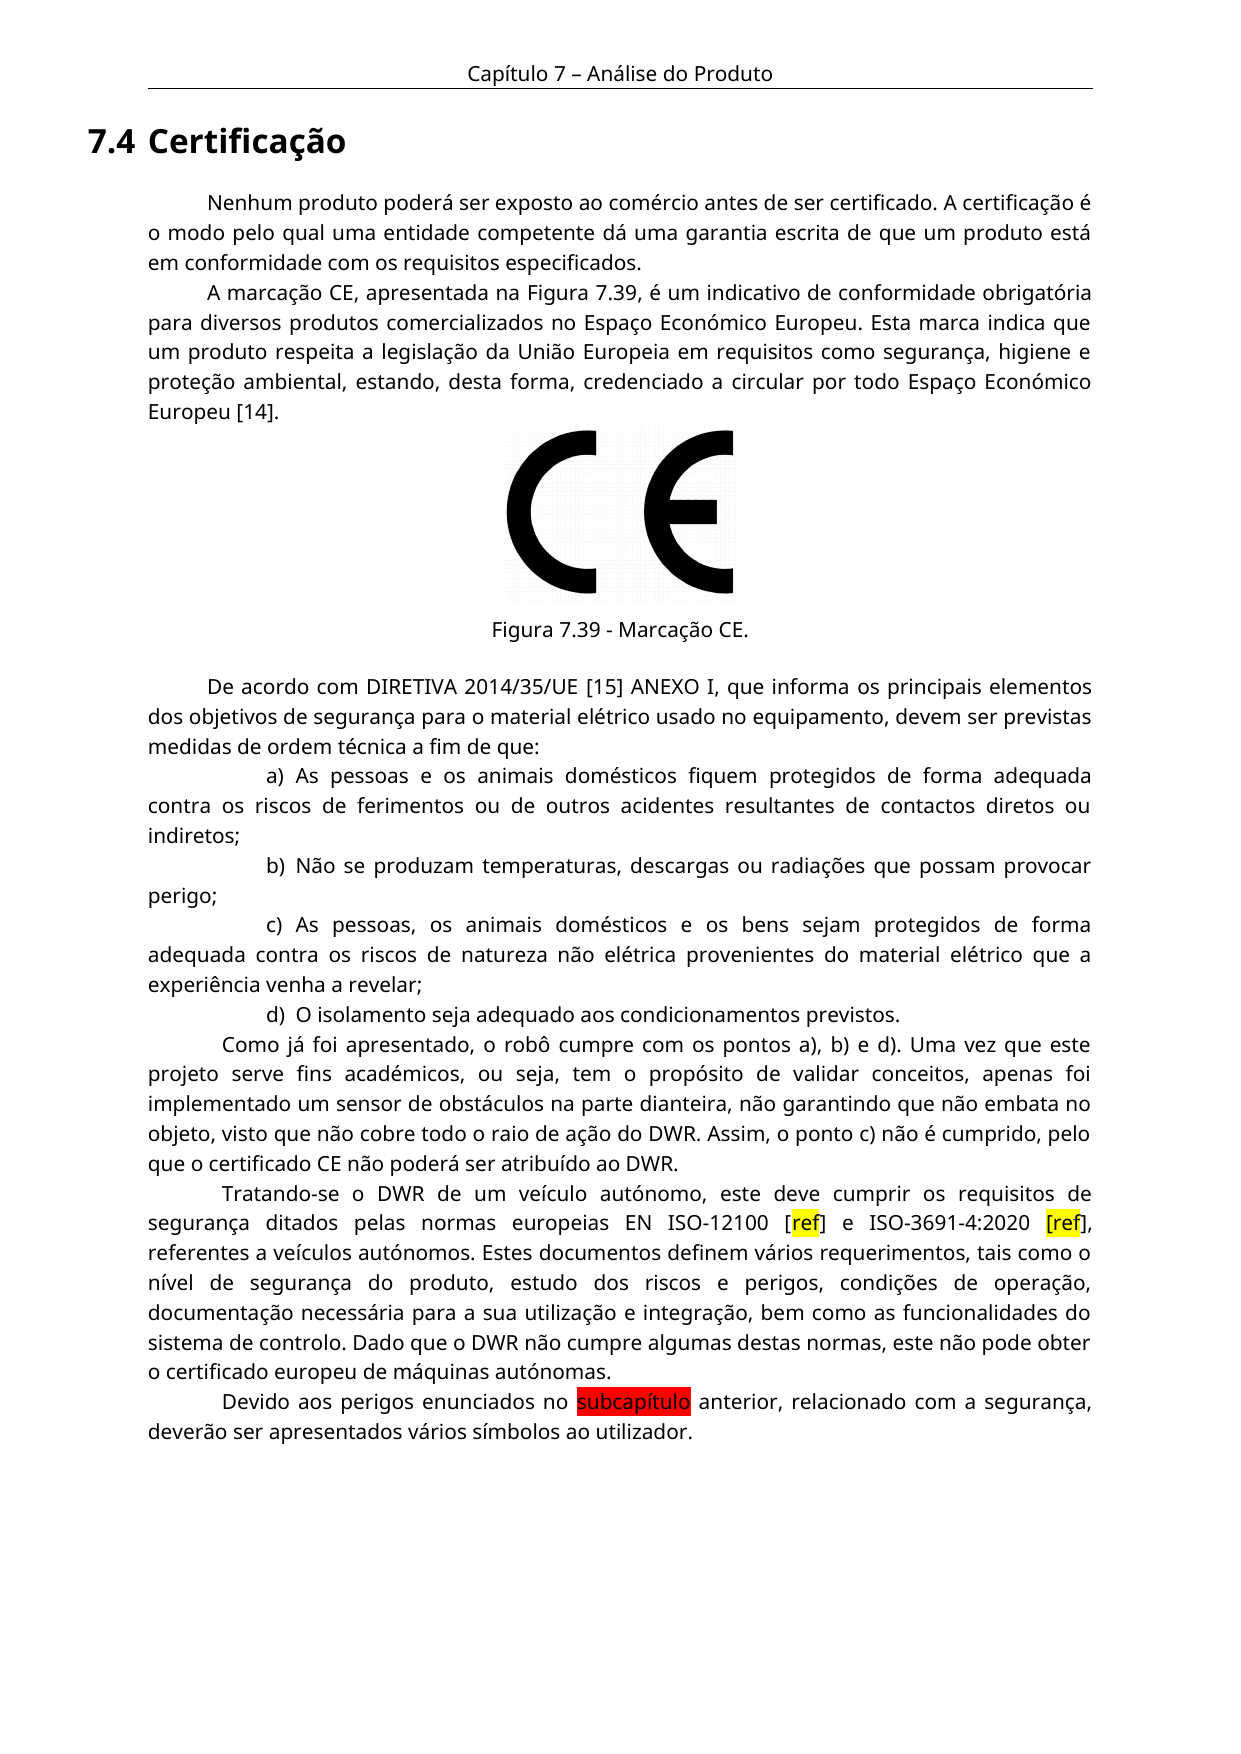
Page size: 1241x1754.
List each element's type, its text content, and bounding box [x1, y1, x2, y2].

subtitle Certificação [88, 118, 1092, 163]
text Tratando-se o DWR de um veículo autónomo, este deve cumprir os requisitos de segurança ditados pelas normas europeias EN ISO-12100 [ref] e ISO-3691-4:2020 [ref], referentes a veículos autónomos. Estes documentos definem vários requerimentos, tais como o nível de segurança do produto, estudo dos riscos e perigos, condições de operação, documentação necessária para a sua utilização e integração, bem como as funcionalidades do sistema de controlo. Dado que o DWR não cumpre algumas destas normas, este não pode obter o certificado europeu de máquinas autónomas. [148, 1179, 1092, 1386]
text A marcação CE, apresentada na Figura 7.1, é um indicativo de conformidade obrigatória para diversos produtos comercializados no Espaço Económico Europeu. Esta marca indica que um produto respeita a legislação da União Europeia em requisitos como segurança, higiene e proteção ambiental, estando, desta forma, credenciado a circular por todo Espaço Económico Europeu . [148, 278, 1092, 426]
list O isolamento seja adequado aos condicionamentos previstos. [148, 1000, 1092, 1028]
list As pessoas, os animais domésticos e os bens sejam protegidos de forma adequada contra os riscos de natureza não elétrica provenientes do material elétrico que a experiência venha a revelar; [148, 911, 1092, 999]
text Como já foi apresentado, o robô cumpre com os pontos a), b) e d). Uma vez que este projeto serve fins académicos, ou seja, tem o propósito de validar conceitos, apenas foi implementado um sensor de obstáculos na parte dianteira, não garantindo que não embata no objeto, visto que não cobre todo o raio de ação do DWR. Assim, o ponto c) não é cumprido, pelo que o certificado CE não poderá ser atribuído ao DWR. [148, 1030, 1092, 1177]
text Figura 7.1 - Marcação CE. [148, 615, 1092, 643]
text Nenhum produto poderá ser exposto ao comércio antes de ser certificado. A certificação é o modo pelo qual uma entidade competente dá uma garantia escrita de que um produto está em conformidade com os requisitos especificados. [148, 188, 1092, 277]
text De acordo com DIRETIVA 2014/35/UE ANEXO I, que informa os principais elementos dos objetivos de segurança para o material elétrico usado no equipamento, devem ser previstas medidas de ordem técnica a fim de que: [148, 672, 1092, 760]
list As pessoas e os animais domésticos fiquem protegidos de forma adequada contra os riscos de ferimentos ou de outros acidentes resultantes de contactos diretos ou indiretos; [148, 762, 1092, 850]
text Devido aos perigos enunciados no subcapítulo anterior, relacionado com a segurança, deverão ser apresentados vários símbolos ao utilizador. [148, 1387, 1092, 1446]
list Não se produzam temperaturas, descargas ou radiações que possam provocar perigo; [148, 851, 1092, 909]
picture [503, 426, 737, 603]
